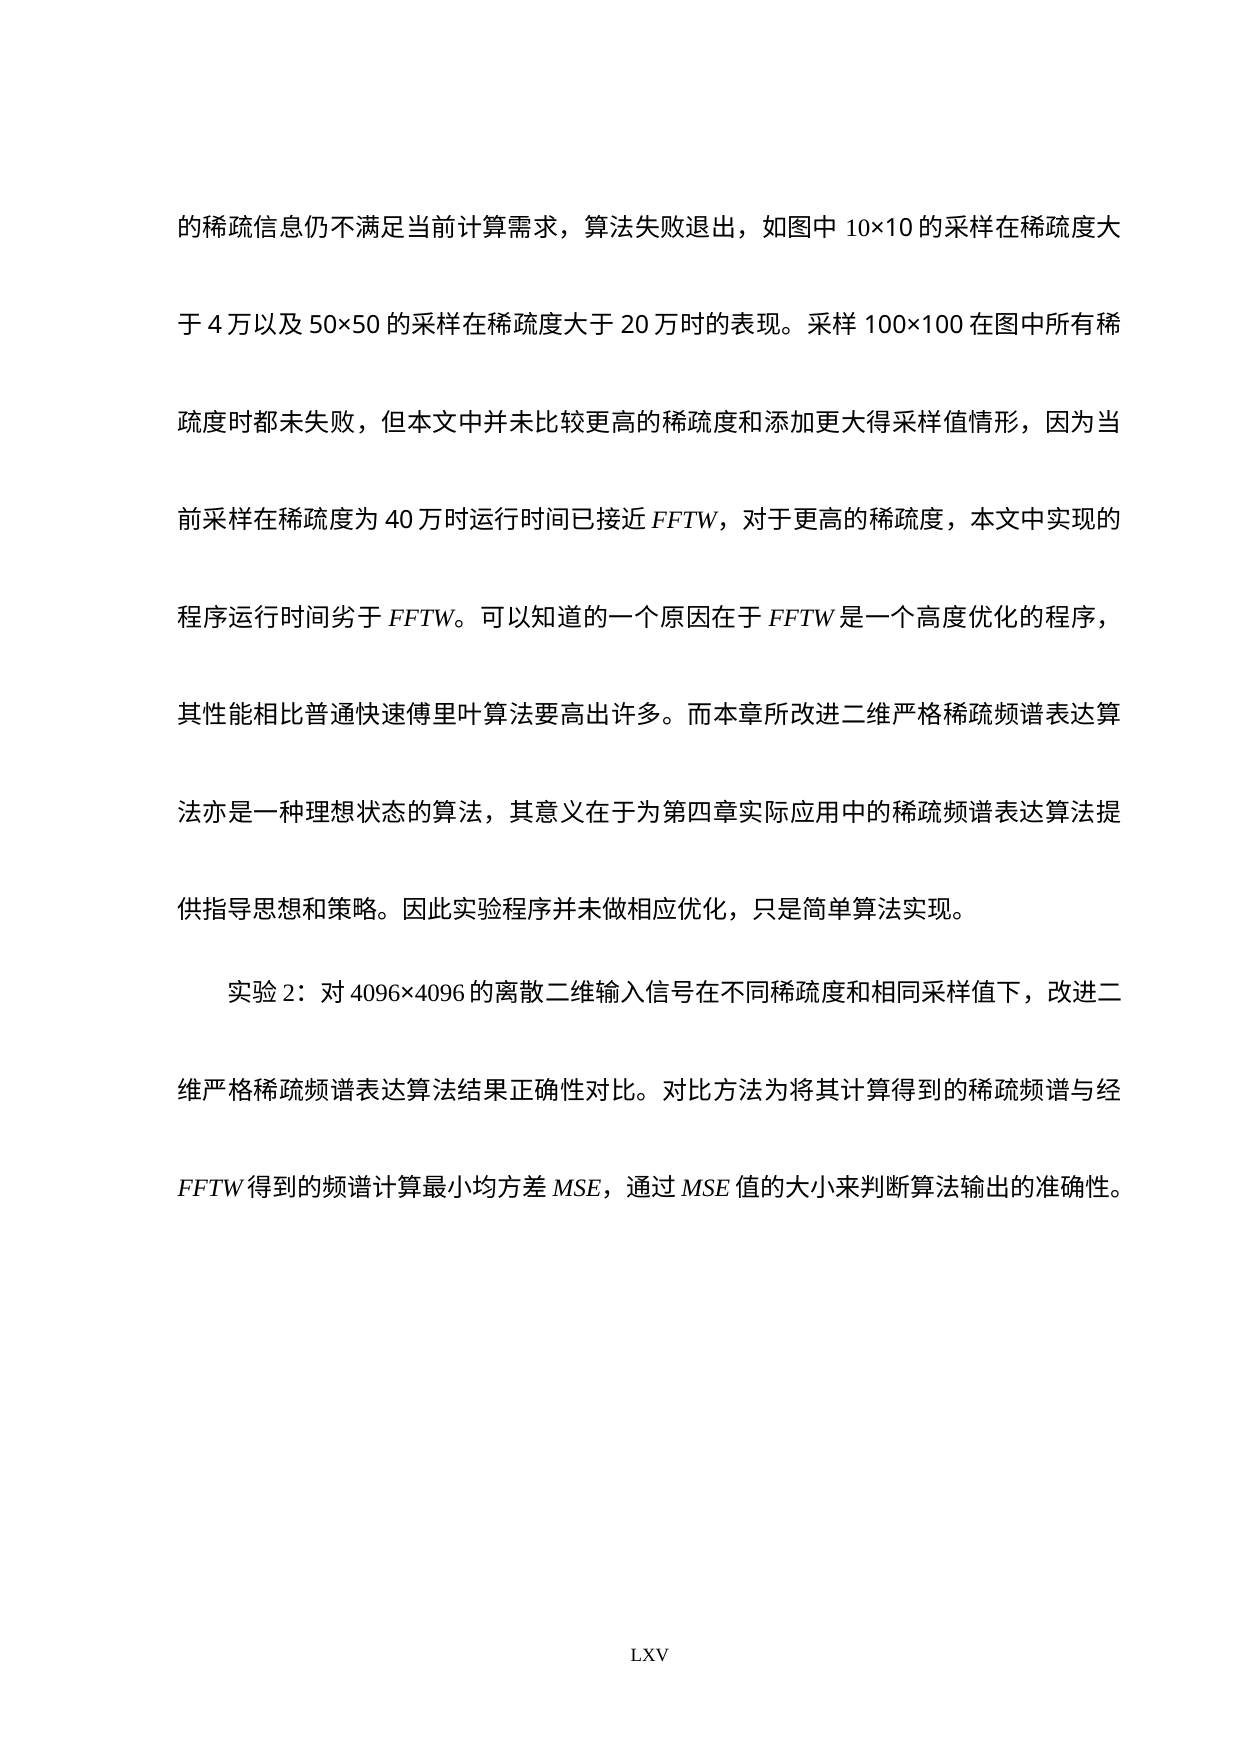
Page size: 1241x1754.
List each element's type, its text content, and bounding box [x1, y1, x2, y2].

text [177, 193, 1122, 940]
text 实验2：对4096×4096的离散二维输入信号在不同稀疏度和相同采样值下，改进二维严格稀疏频谱表达算法结果正确性对比。对比方法为将其计算得到的稀疏频谱与经FFTW得到的频谱计算最小均方差MSE，通过MSE值的大小来判断算法输出的准确性。 [177, 958, 1122, 1218]
